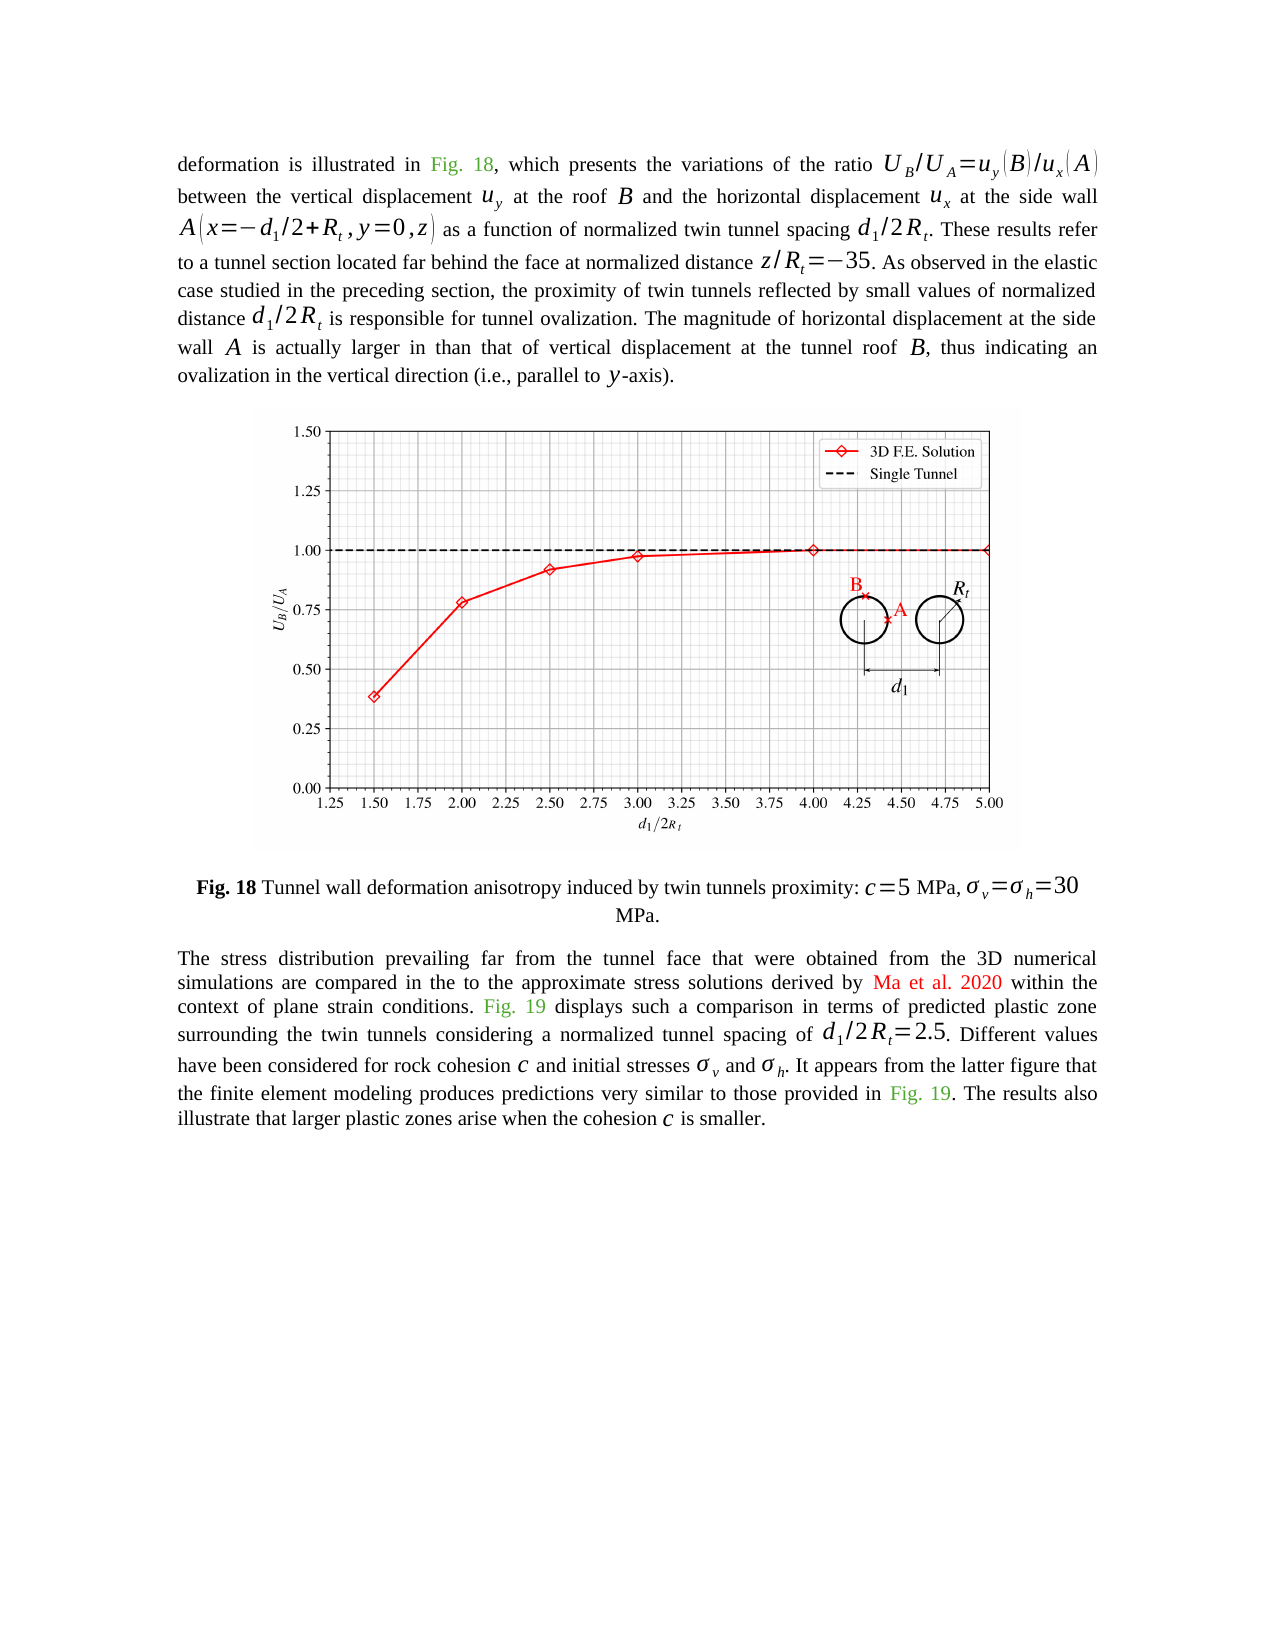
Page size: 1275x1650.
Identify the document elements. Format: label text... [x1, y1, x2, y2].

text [177, 148, 1098, 388]
text Fig. 18 Tunnel wall deformation anisotropy induced by twin tunnels proximity: MPa, MPa. [177, 871, 1098, 927]
text The stress distribution prevailing far from the tunnel face that were obtained from the 3D numerical simulations are compared in the to the approximate stress solutions derived by Ma et al. 2020 within the context of plane strain conditions. Fig. 19 displays such a comparison in terms of predicted plastic zone surrounding the twin tunnels considering a normalized tunnel spacing of . Different values have been considered for rock cohesion and initial stresses and . It appears from the latter figure that the finite element modeling produces predictions very similar to those provided in Fig. 19. The results also illustrate that larger plastic zones arise when the cohesion is smaller. [177, 946, 1098, 1132]
picture [253, 407, 1022, 851]
